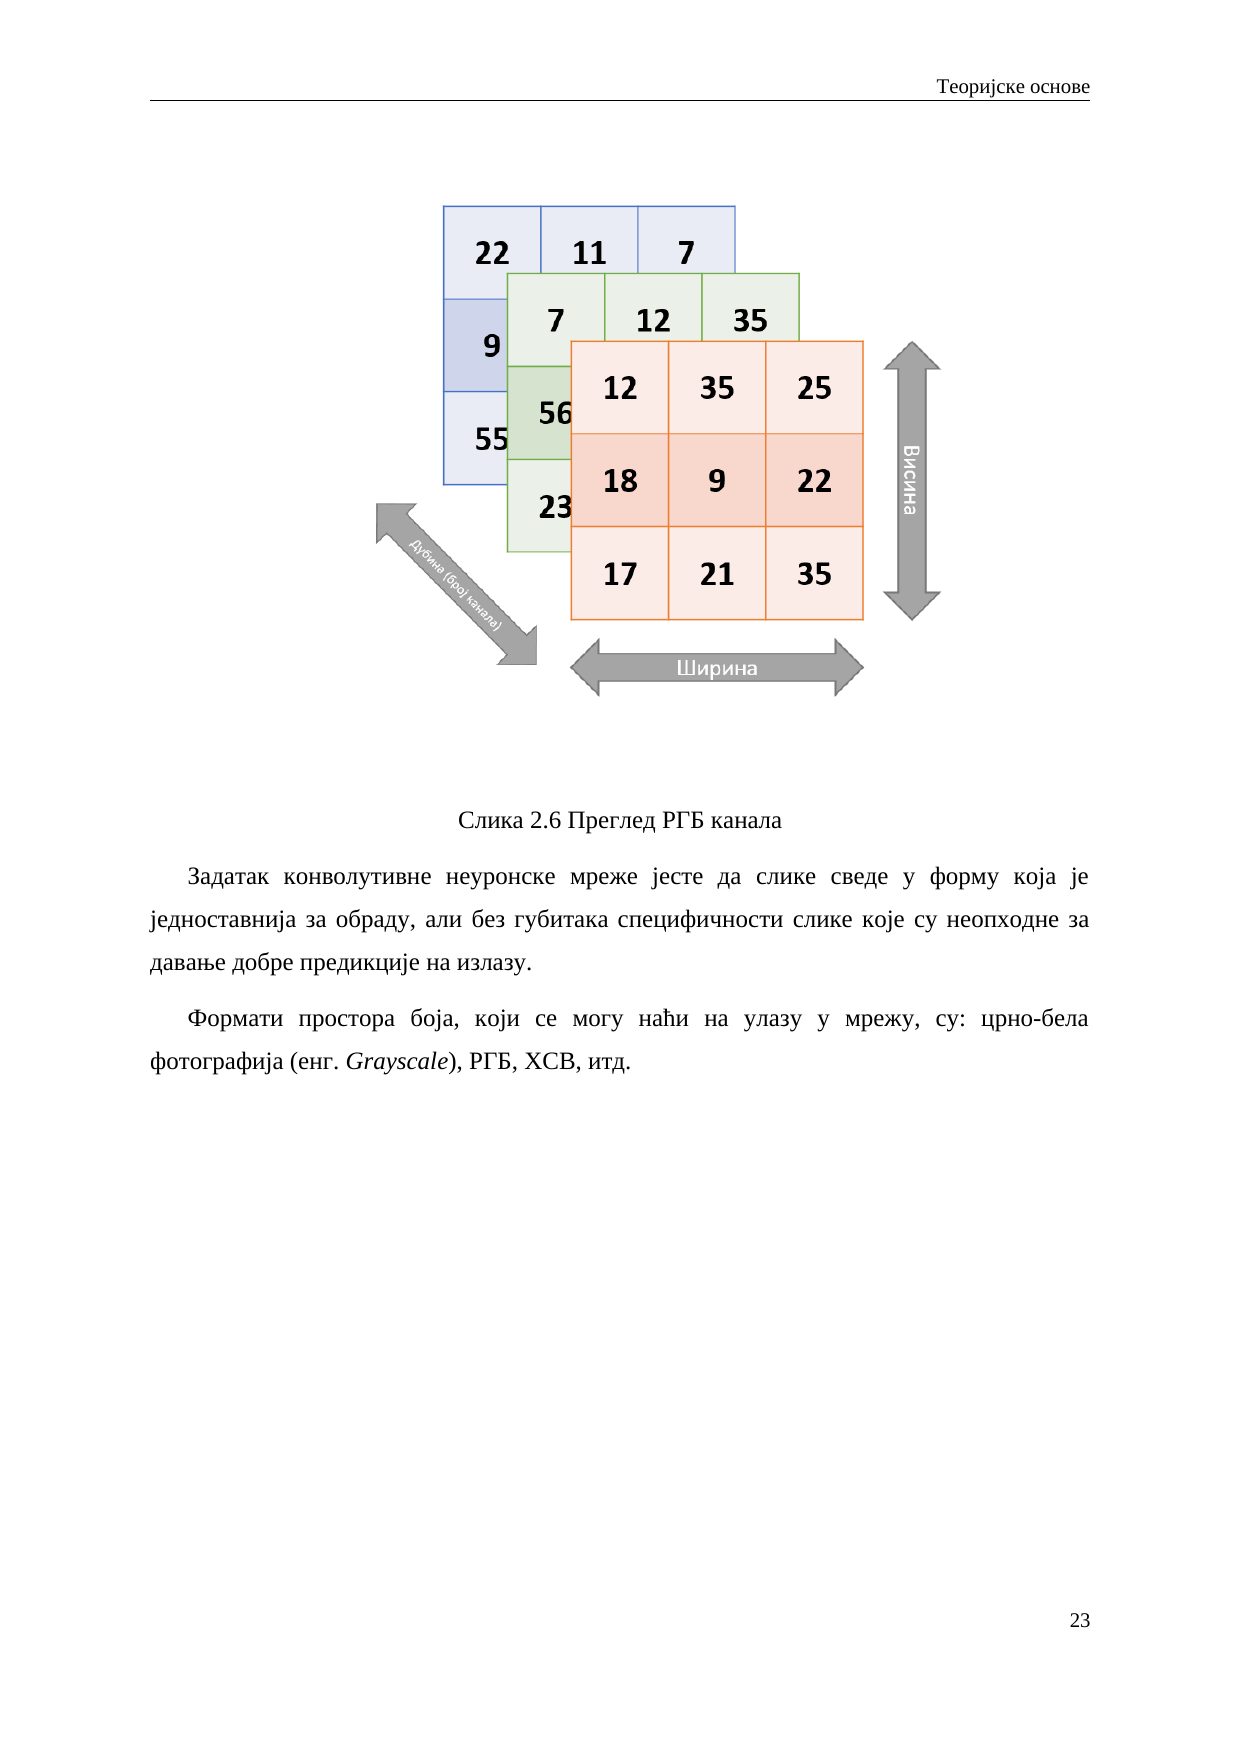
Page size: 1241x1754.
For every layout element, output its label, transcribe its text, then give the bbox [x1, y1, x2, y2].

text Формати простора боја, који се могу наћи на улазу у мрежу, су: црно-бела фотографија (енг. Grayscale), РГБ, ХСВ, итд. [150, 1003, 1090, 1074]
text Задатак конволутивне неуронске мреже јесте да слике сведе у форму која је једноставнија за обраду, али без губитака специфичности слике које су неопходне за давање добре предикције на излазу. [150, 861, 1090, 976]
text Слика 2.6 Преглед РГБ канала [150, 805, 1090, 834]
picture [333, 149, 1004, 766]
